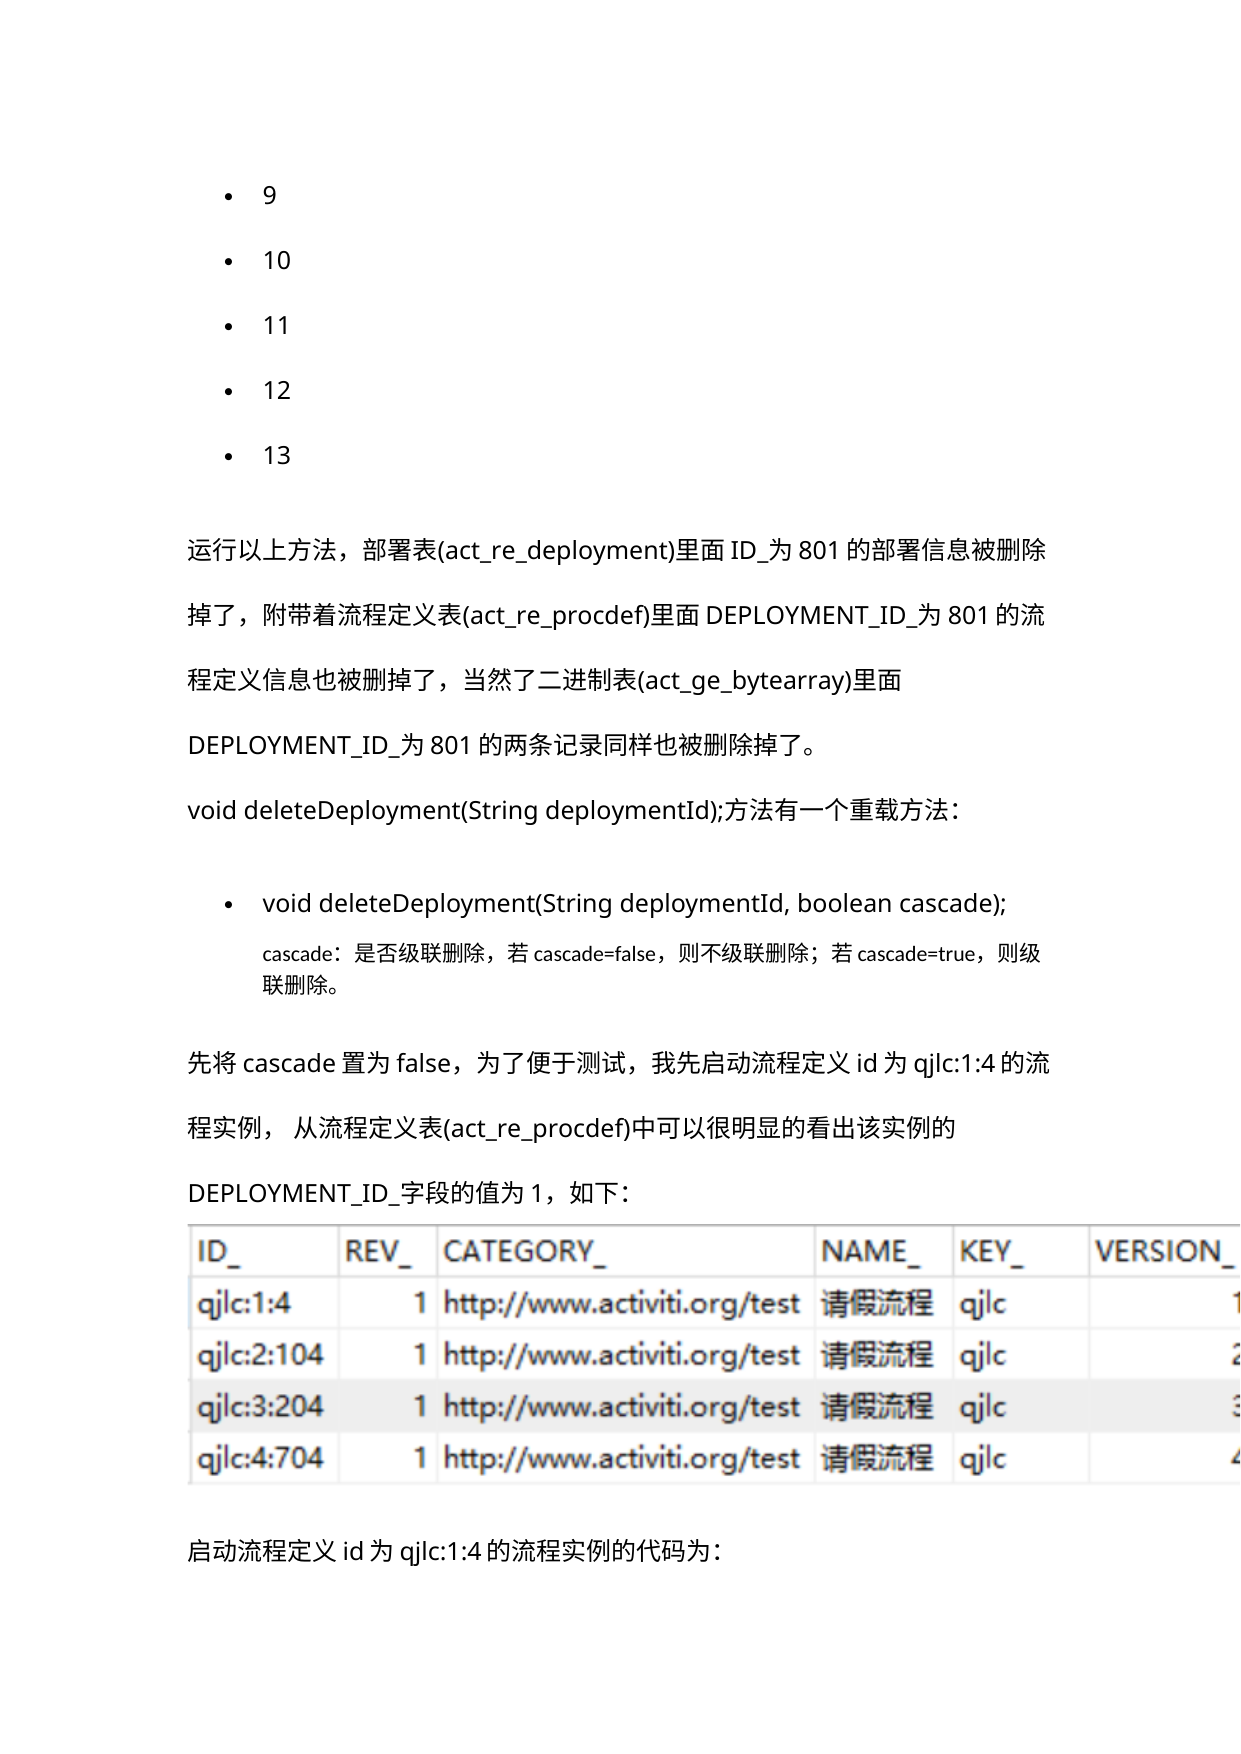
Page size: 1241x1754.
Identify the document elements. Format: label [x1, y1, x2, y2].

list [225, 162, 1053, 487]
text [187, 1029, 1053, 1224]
picture [187, 1224, 1241, 1487]
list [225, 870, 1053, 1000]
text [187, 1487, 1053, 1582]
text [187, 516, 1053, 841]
